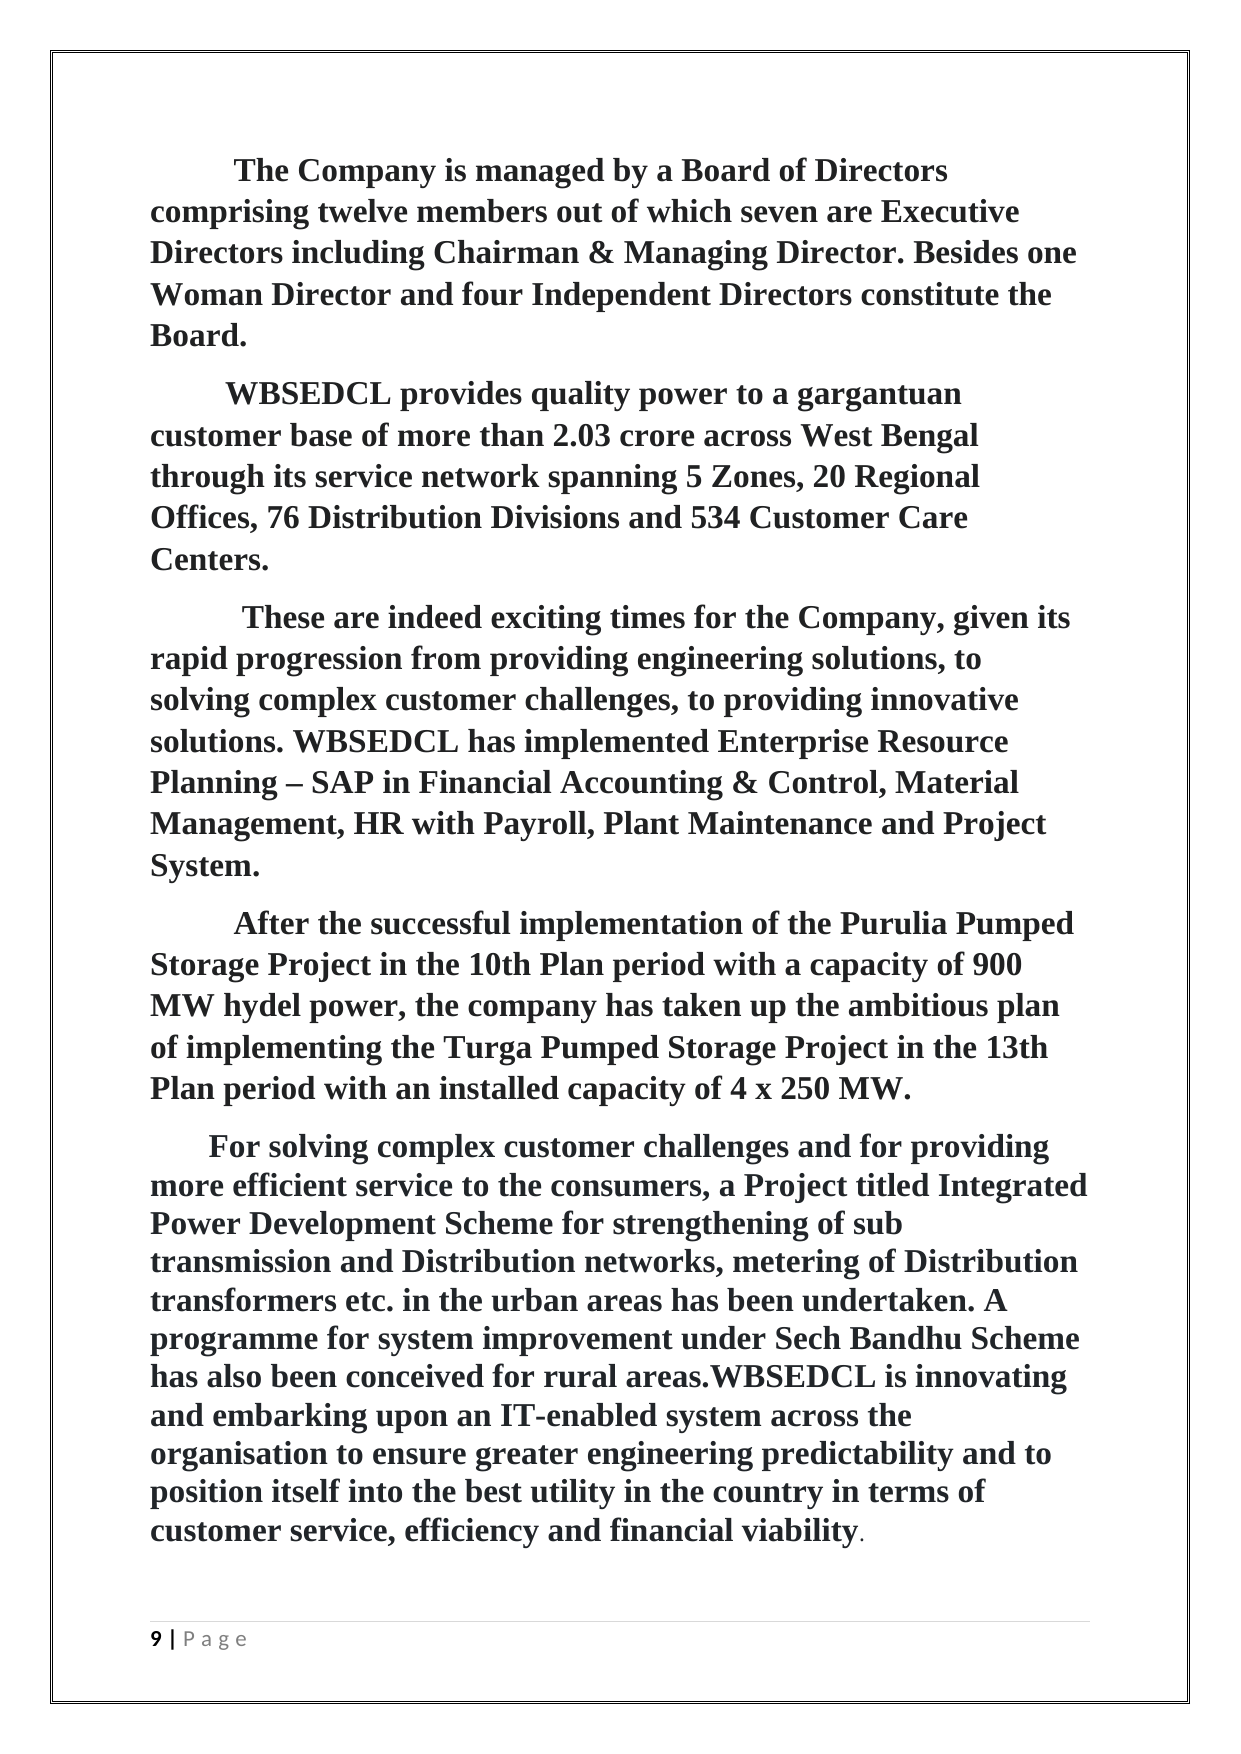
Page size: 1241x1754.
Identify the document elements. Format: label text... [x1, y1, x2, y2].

text After the successful implementation of the Purulia Pumped Storage Project in the 10th Plan period with a capacity of 900 MW hydel power, the company has taken up the ambitious plan of implementing the Turga Pumped Storage Project in the 13th Plan period with an installed capacity of 4 x 250 MW. [150, 903, 1090, 1107]
text For solving complex customer challenges and for providing more efficient service to the consumers, a Project titled Integrated Power Development Scheme for strengthening of sub transmission and Distribution networks, metering of Distribution transformers etc. in the urban areas has been undertaken. A programme for system improvement under Sech Bandhu Scheme has also been conceived for rural areas.WBSEDCL is innovating and embarking upon an IT-enabled system across the organisation to ensure greater engineering predictability and to position itself into the best utility in the country in terms of customer service, efficiency and financial viability. [150, 1126, 1090, 1548]
text These are indeed exciting times for the Company, given its rapid progression from providing engineering solutions, to solving complex customer challenges, to providing innovative solutions. WBSEDCL has implemented Enterprise Resource Planning – SAP in Financial Accounting & Control, Material Management, HR with Payroll, Plant Maintenance and Project System. [150, 597, 1090, 883]
text WBSEDCL provides quality power to a gargantuan customer base of more than 2.03 crore across West Bengal through its service network spanning 5 Zones, 20 Regional Offices, 76 Distribution Divisions and 534 Customer Care Centers. [150, 373, 1090, 577]
text The Company is managed by a Board of Directors comprising twelve members out of which seven are Executive Directors including Chairman & Managing Director. Besides one Woman Director and four Independent Directors constitute the Board. [150, 150, 1090, 354]
